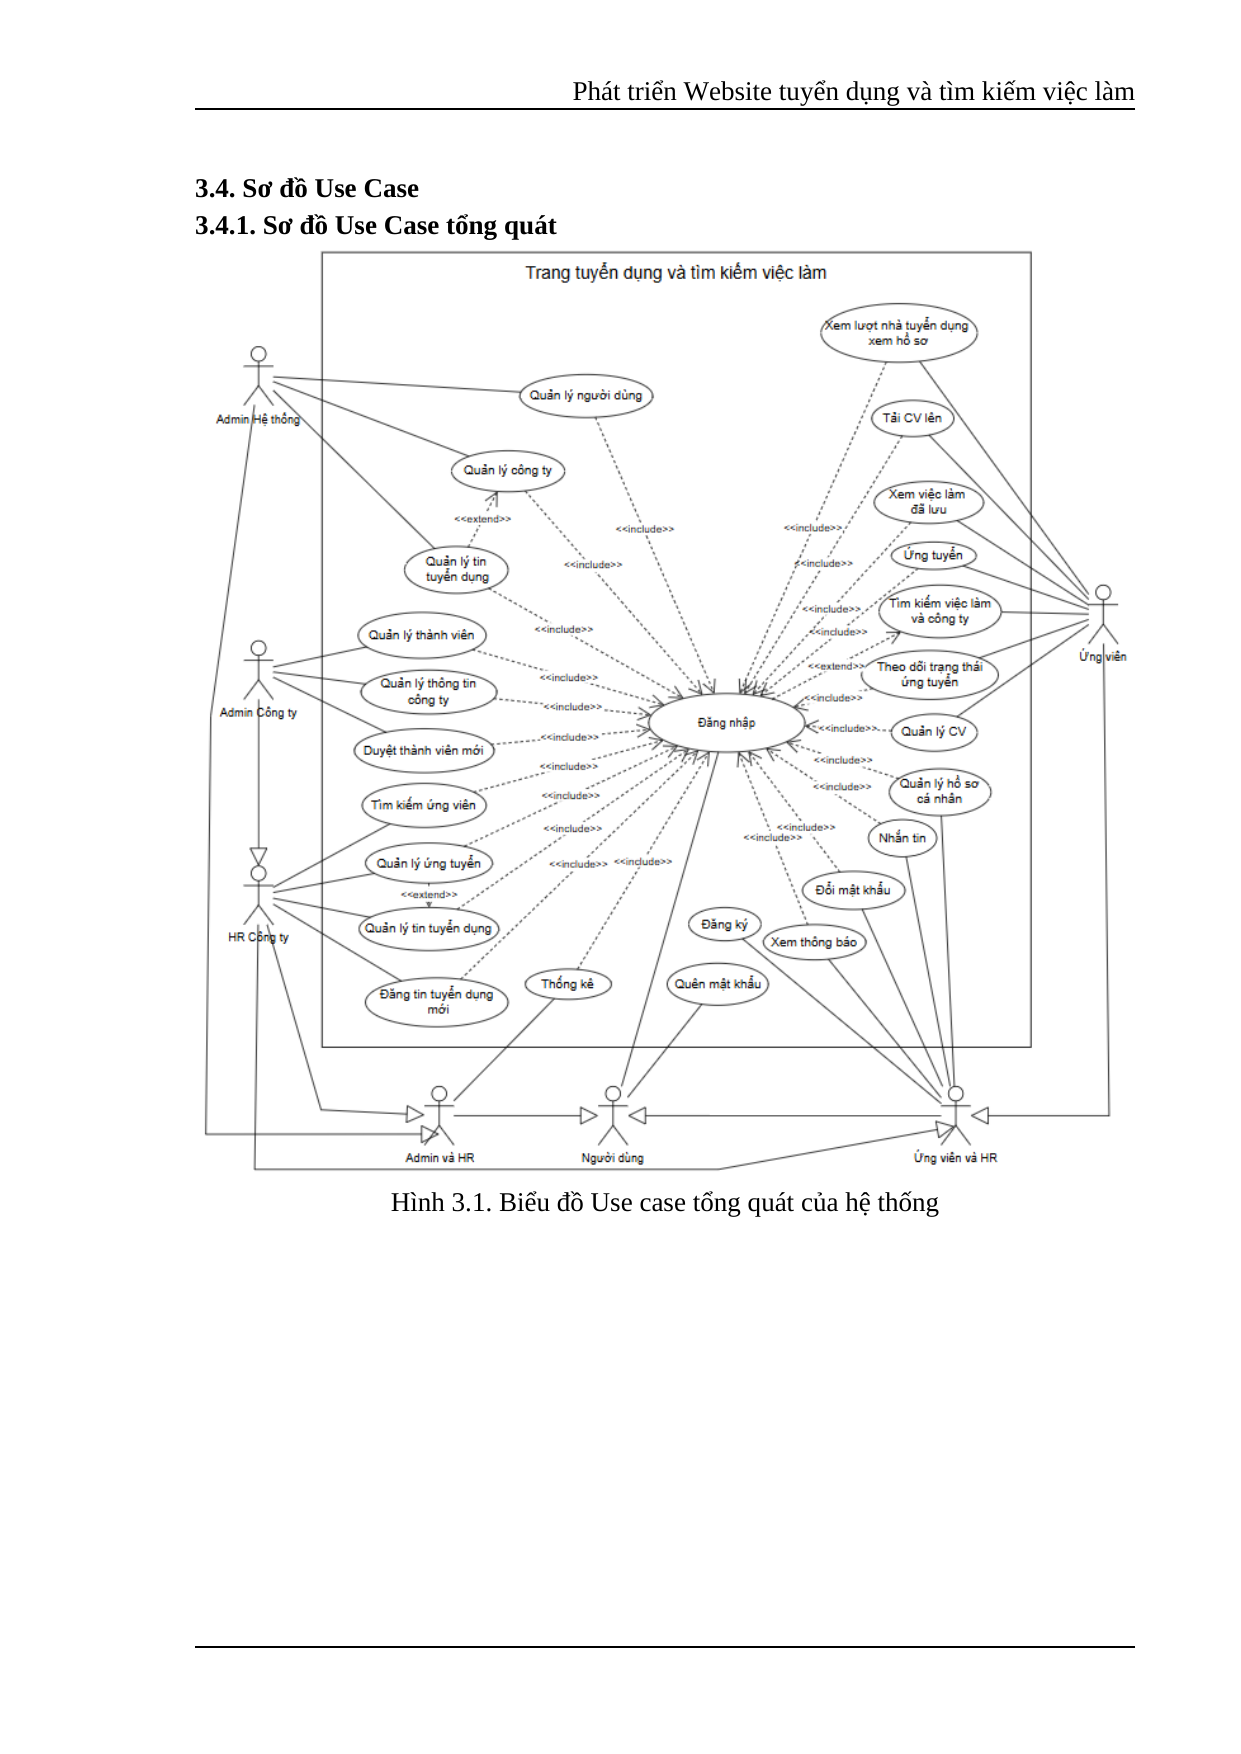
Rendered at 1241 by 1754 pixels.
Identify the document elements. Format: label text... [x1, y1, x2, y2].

text Hình 3.1. Biểu đồ Use case tổng quát của hệ thống [195, 1186, 1135, 1217]
picture [195, 246, 1136, 1180]
subtitle 3.4. Sơ đồ Use Case [195, 172, 1135, 203]
subtitle 3.4.1. Sơ đồ Use Case tổng quát [195, 209, 1135, 241]
